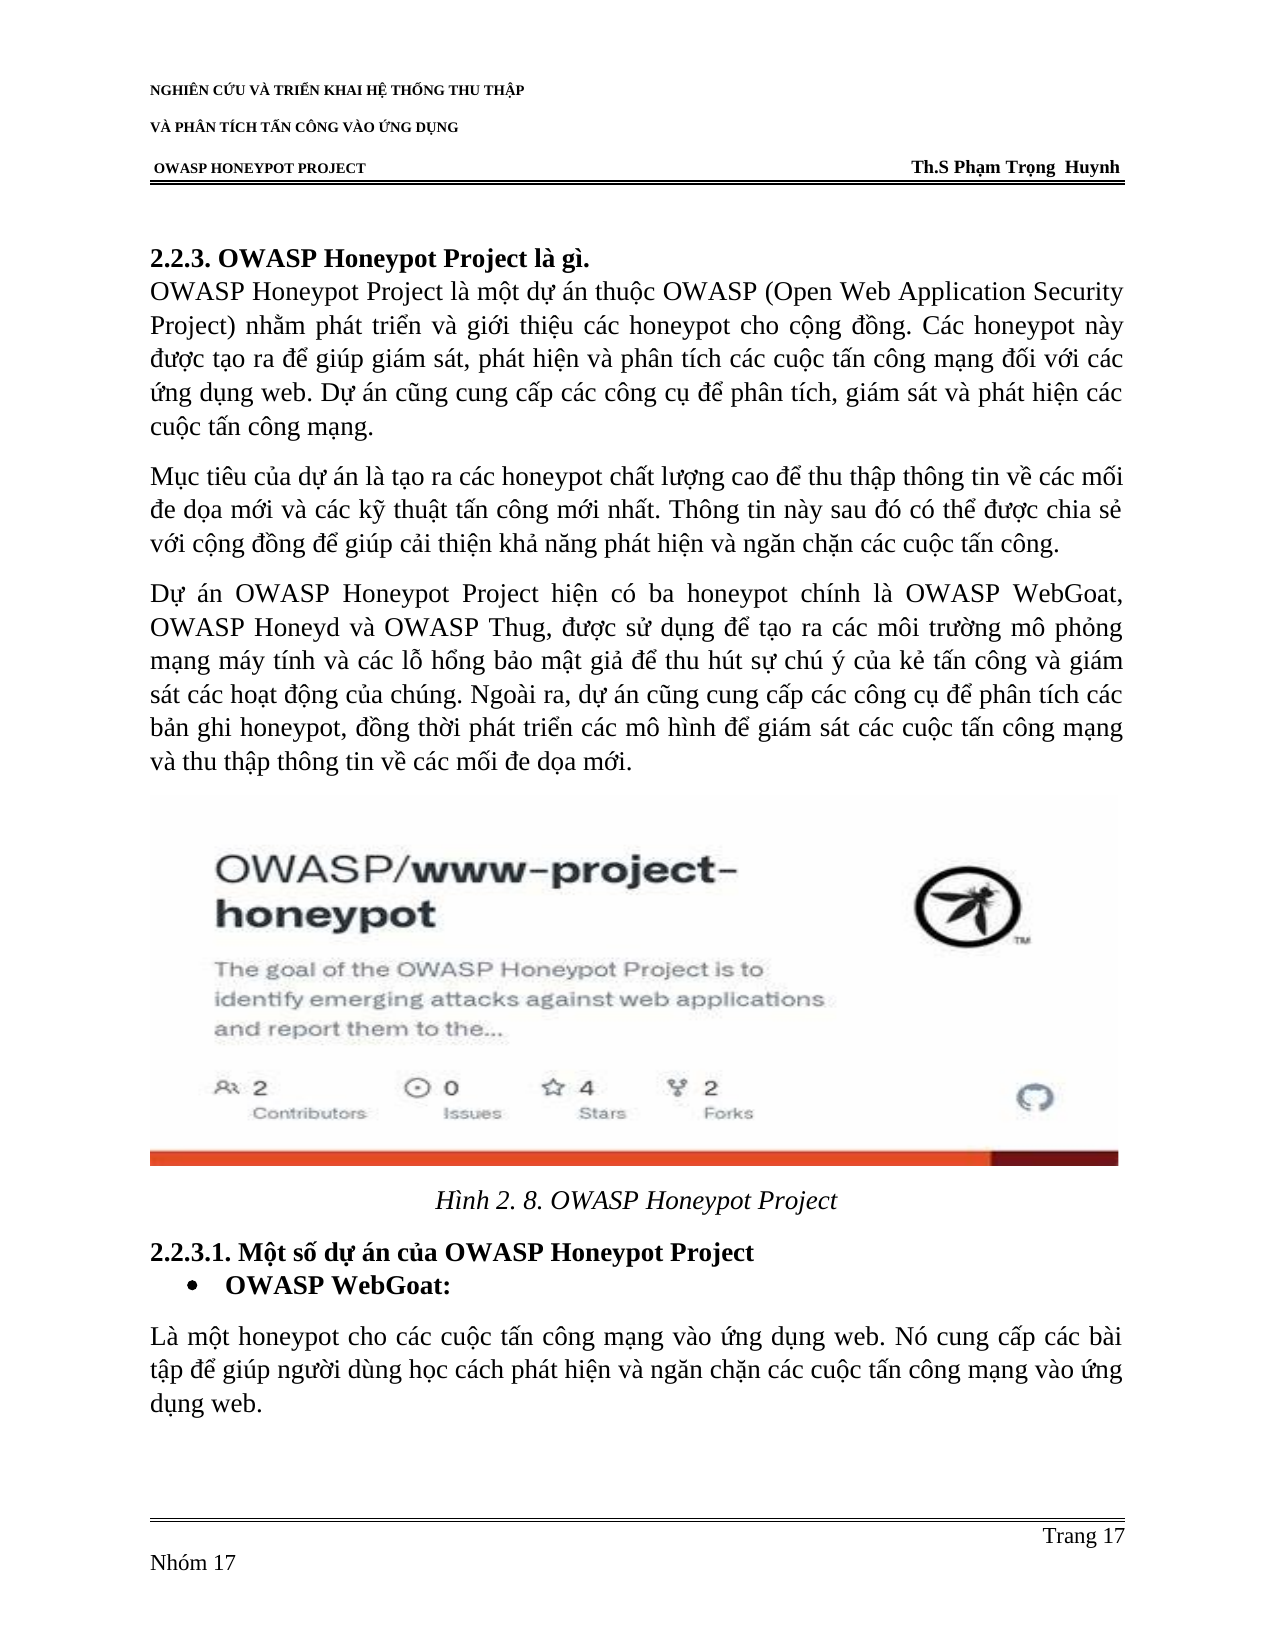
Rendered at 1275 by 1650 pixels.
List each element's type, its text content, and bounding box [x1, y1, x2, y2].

text Mục tiêu của dự án là tạo ra các honeypot chất lượng cao để thu thập thông tin về các mối đe dọa mới và các kỹ thuật tấn công mới nhất. Thông tin này sau đó có thể được chia sẻ với cộng đồng để giúp cải thiện khả năng phát hiện và ngăn chặn các cuộc tấn công. [150, 460, 1125, 558]
text Hình 2. 8. OWASP Honeypot Project [150, 1184, 1125, 1215]
picture [150, 795, 1119, 1166]
subtitle 2.2.3. OWASP Honeypot Project là gì. [150, 242, 1125, 273]
subtitle 2.2.3.1. Một số dự án của OWASP Honeypot Project [150, 1236, 1125, 1267]
text OWASP Honeypot Project là một dự án thuộc OWASP (Open Web Application Security Project) nhằm phát triển và giới thiệu các honeypot cho cộng đồng. Các honeypot này được tạo ra để giúp giám sát, phát hiện và phân tích các cuộc tấn công mạng đối với các ứng dụng web. Dự án cũng cung cấp các công cụ để phân tích, giám sát và phát hiện các cuộc tấn công mạng. [150, 276, 1125, 441]
text Dự án OWASP Honeypot Project hiện có ba honeypot chính là OWASP WebGoat, OWASP Honeyd và OWASP Thug, được sử dụng để tạo ra các môi trường mô phỏng mạng máy tính và các lỗ hổng bảo mật giả để thu hút sự chú ý của kẻ tấn công và giám sát các hoạt động của chúng. Ngoài ra, dự án cũng cung cấp các công cụ để phân tích các bản ghi honeypot, đồng thời phát triển các mô hình để giám sát các cuộc tấn công mạng và thu thập thông tin về các mối đe dọa mới. [150, 577, 1125, 776]
text Là một honeypot cho các cuộc tấn công mạng vào ứng dụng web. Nó cung cấp các bài tập để giúp người dùng học cách phát hiện và ngăn chặn các cuộc tấn công mạng vào ứng dụng web. [150, 1320, 1125, 1418]
list OWASP WebGoat: [187, 1269, 1125, 1301]
